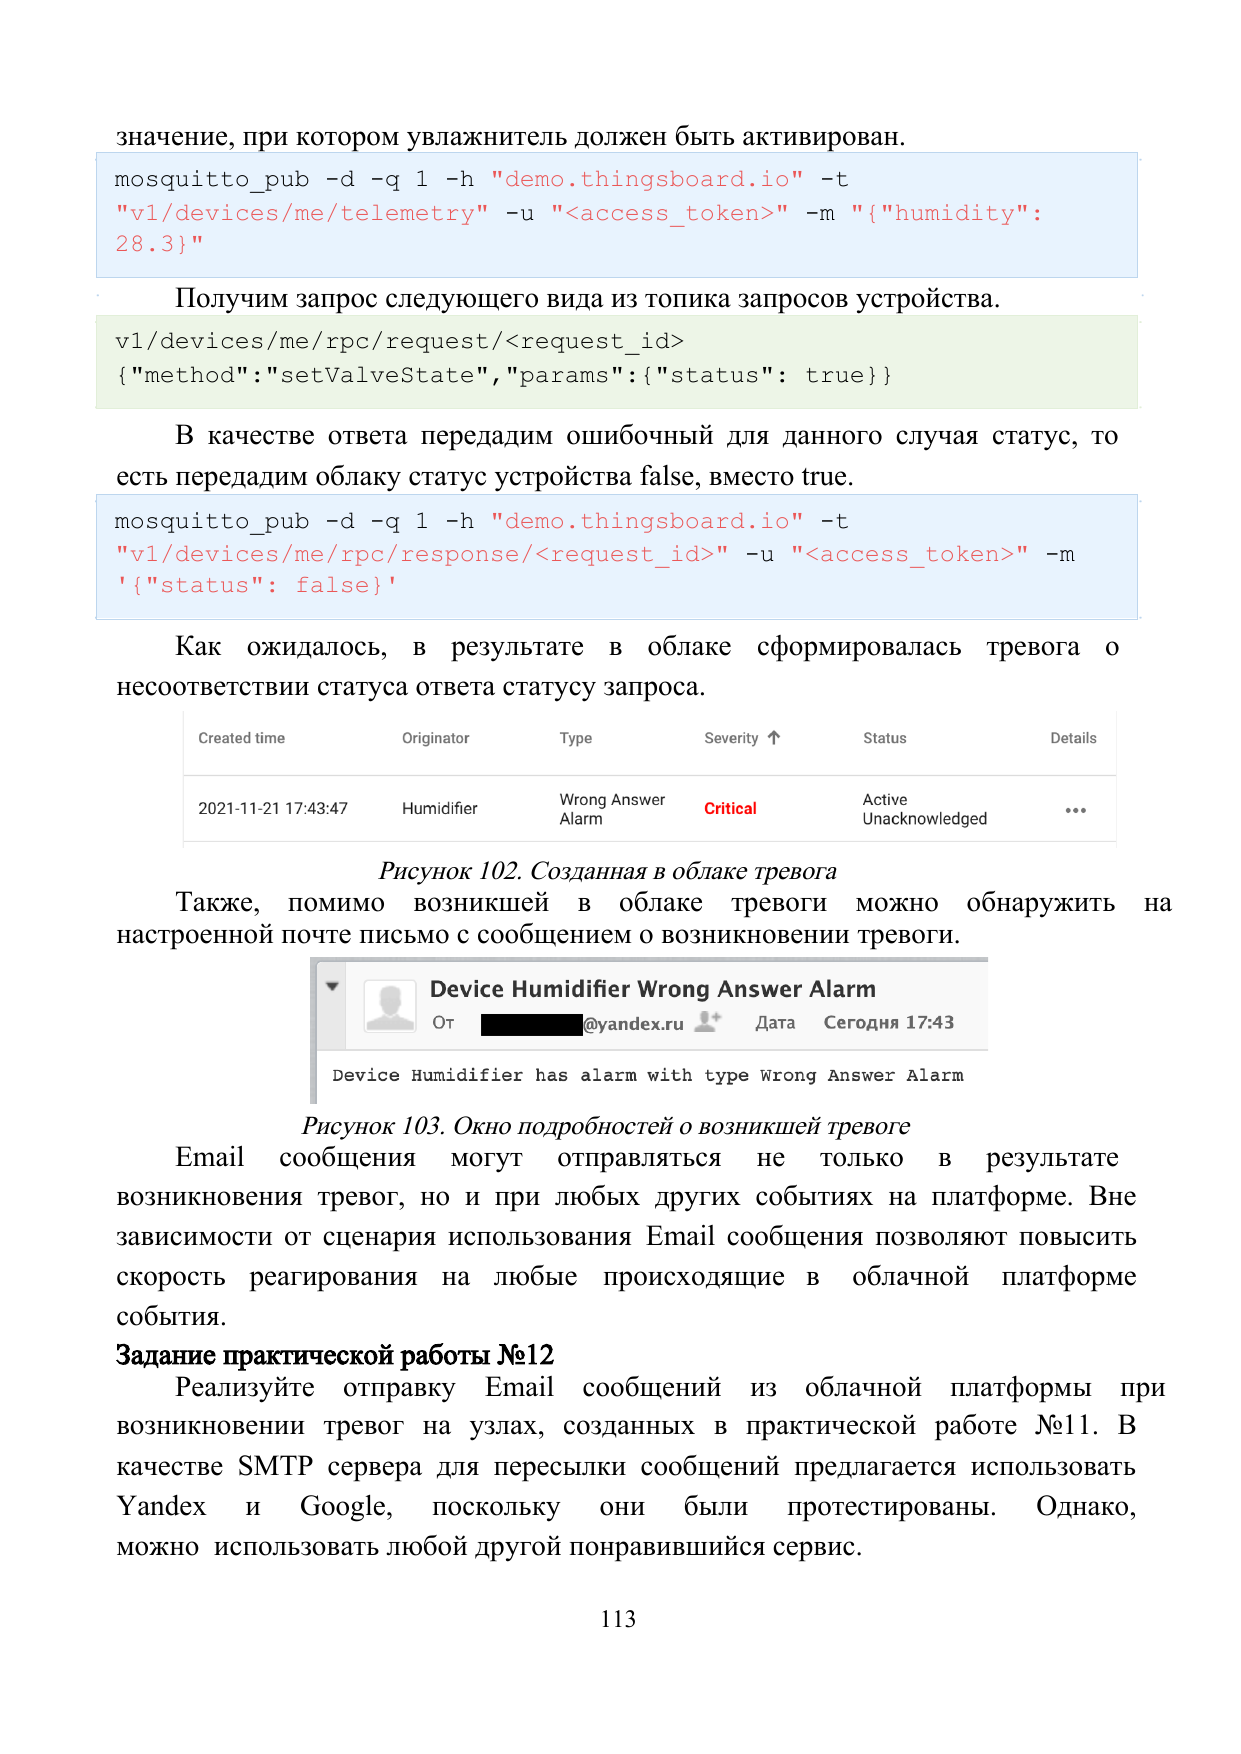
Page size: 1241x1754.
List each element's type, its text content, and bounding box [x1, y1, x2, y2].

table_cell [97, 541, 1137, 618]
text Задание практической работы №12 [116, 1338, 1188, 1370]
picture [310, 957, 989, 1104]
text Рисунок 102. Созданная в облаке тревога [377, 856, 1188, 886]
text Рисунок 103. Окно подробностей о возникшей тревоге [300, 1111, 1188, 1141]
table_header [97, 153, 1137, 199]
text возникновения тревог, но и при любых других событиях на платформе. Вне зависимости от сценария использования Email сообщения позволяют повысить скорость реагирования на любые происходящие в облачной платформе события. [116, 1173, 1137, 1334]
text 113 [599, 1606, 1188, 1633]
text Получим запрос следующего вида из топика запросов устройства. [175, 282, 1188, 314]
text Реализуйте отправку Email сообщений из облачной платформы при [175, 1370, 1188, 1403]
text возникновении тревог на узлах, созданных в практической работе №11. В качестве SMTP сервера для пересылки сообщений предлагается использовать Yandex и Google, поскольку они были протестированы. Однако, можно использовать любой другой понравившийся сервис. [116, 1403, 1137, 1563]
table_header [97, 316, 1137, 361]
text Как ожидалось, в результате в облаке сформировалась тревога о несоответствии статуса ответа статусу запроса. [116, 623, 1136, 703]
text настроенной почте письмо с сообщением о возникновении тревоги. [116, 918, 1188, 950]
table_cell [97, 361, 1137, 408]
text Также, помимо возникшей в облаке тревоги можно обнаружить на [175, 886, 1188, 918]
text Email сообщения могут отправляться не только в результате [175, 1141, 1188, 1173]
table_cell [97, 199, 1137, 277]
text значение, при котором увлажнитель должен быть активирован. [116, 119, 1188, 152]
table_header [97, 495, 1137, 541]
text В качестве ответа передадим ошибочный для данного случая статус, то есть передадим облаку статус устройства false, вместо true. [116, 413, 1136, 493]
picture [182, 711, 1117, 848]
